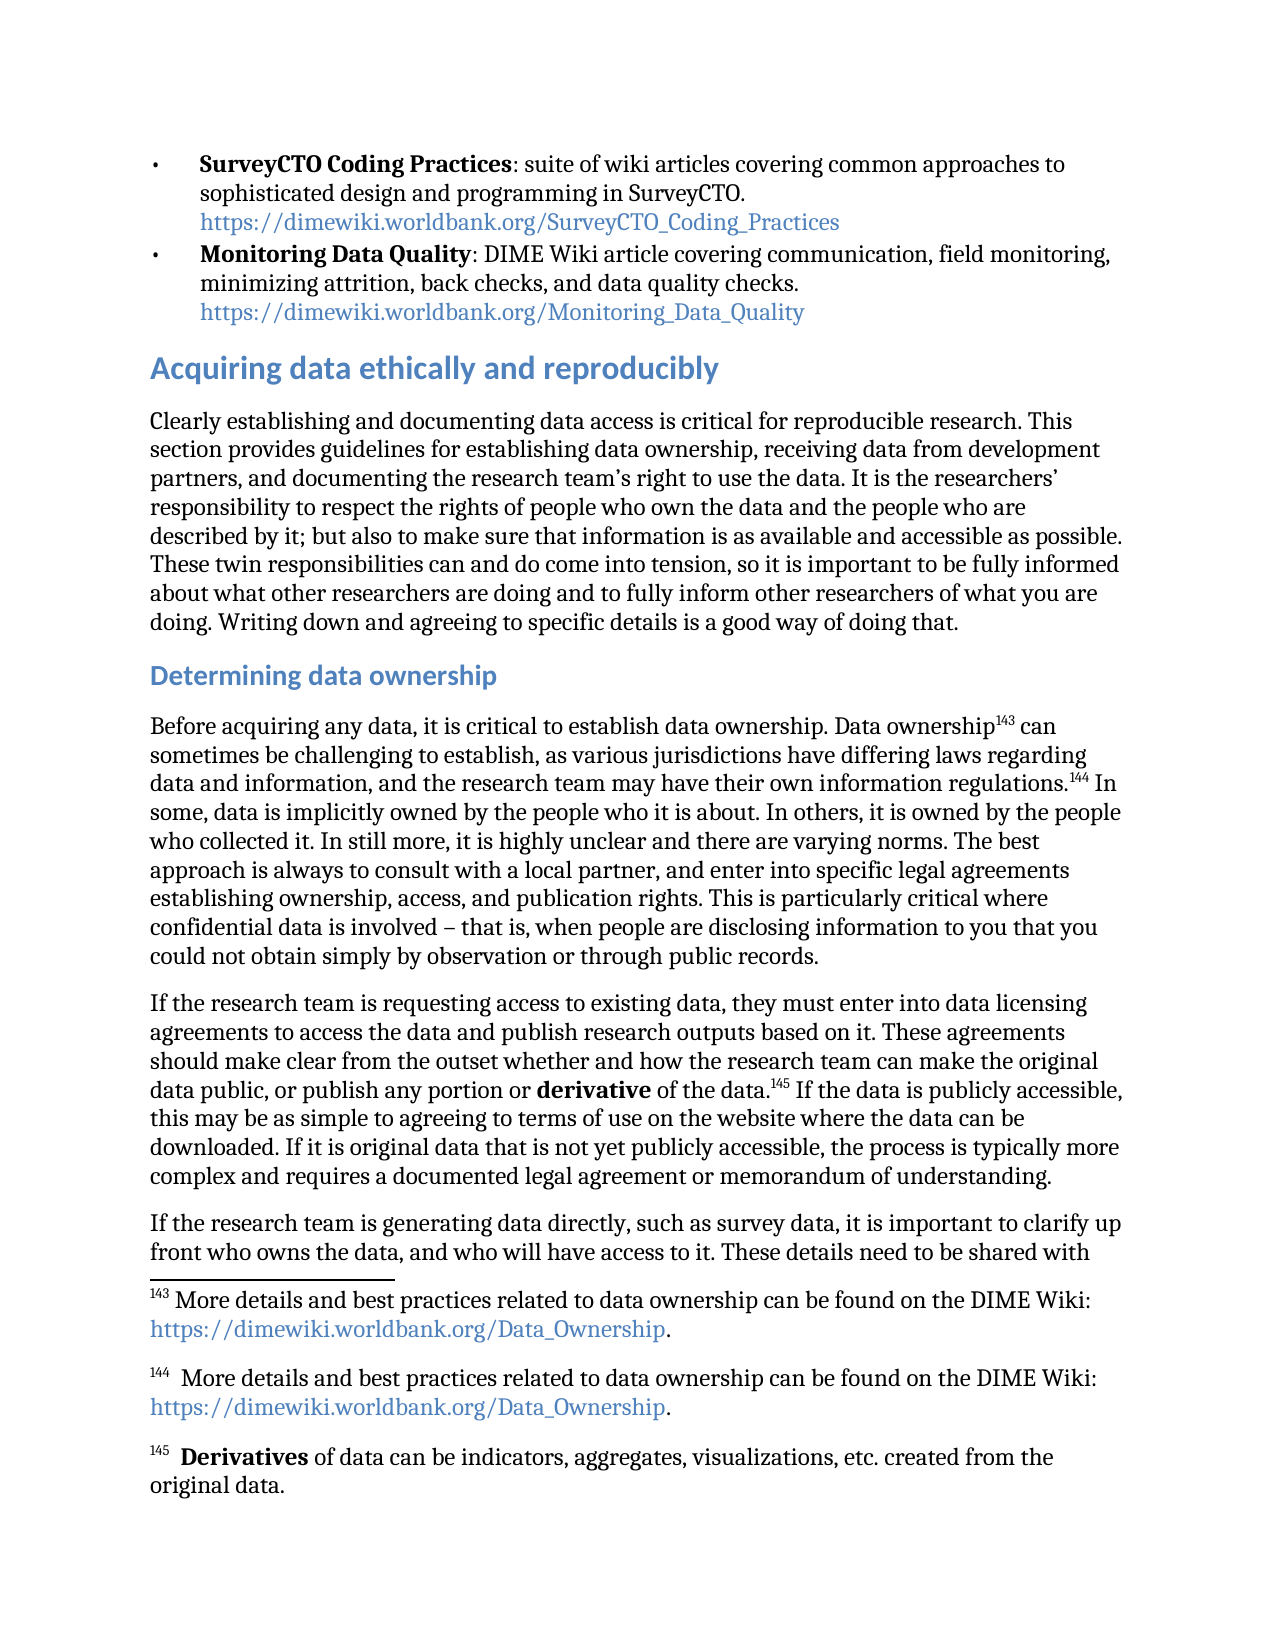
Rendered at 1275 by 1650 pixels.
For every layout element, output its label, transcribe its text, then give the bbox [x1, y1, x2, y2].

text Before acquiring any data, it is critical to establish data ownership. Data ownership can sometimes be challenging to establish, as various jurisdictions have differing laws regarding data and information, and the research team may have their own information regulations. In some, data is implicitly owned by the people who it is about. In others, it is owned by the people who collected it. In still more, it is highly unclear and there are varying norms. The best approach is always to consult with a local partner, and enter into specific legal agreements establishing ownership, access, and publication rights. This is particularly critical where confidential data is involved – that is, when people are disclosing information to you that you could not obtain simply by observation or through public records. [150, 712, 1125, 971]
list SurveyCTO Coding Practices: suite of wiki articles covering common approaches to sophisticated design and programming in SurveyCTO. https://dimewiki.worldbank.org/SurveyCTO_Coding_Practices [150, 150, 1125, 236]
subtitle Acquiring data ethically and reproducibly [150, 347, 1125, 388]
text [150, 1209, 1125, 1267]
text Clearly establishing and documenting data access is critical for reproducible research. This section provides guidelines for establishing data ownership, receiving data from development partners, and documenting the research team’s right to use the data. It is the researchers’ responsibility to respect the rights of people who own the data and the people who are described by it; but also to make sure that information is as available and accessible as possible. These twin responsibilities can and do come into tension, so it is important to be fully informed about what other researchers are doing and to fully inform other researchers of what you are doing. Writing down and agreeing to specific details is a good way of doing that. [150, 407, 1125, 637]
subtitle Determining data ownership [150, 657, 1125, 693]
text If the research team is requesting access to existing data, they must enter into data licensing agreements to access the data and publish research outputs based on it. These agreements should make clear from the outset whether and how the research team can make the original data public, or publish any portion or derivative of the data. If the data is publicly accessible, this may be as simple to agreeing to terms of use on the website where the data can be downloaded. If it is original data that is not yet publicly accessible, the process is typically more complex and requires a documented legal agreement or memorandum of understanding. [150, 989, 1125, 1191]
list Monitoring Data Quality: DIME Wiki article covering communication, field monitoring, minimizing attrition, back checks, and data quality checks. https://dimewiki.worldbank.org/Monitoring_Data_Quality [150, 240, 1125, 326]
